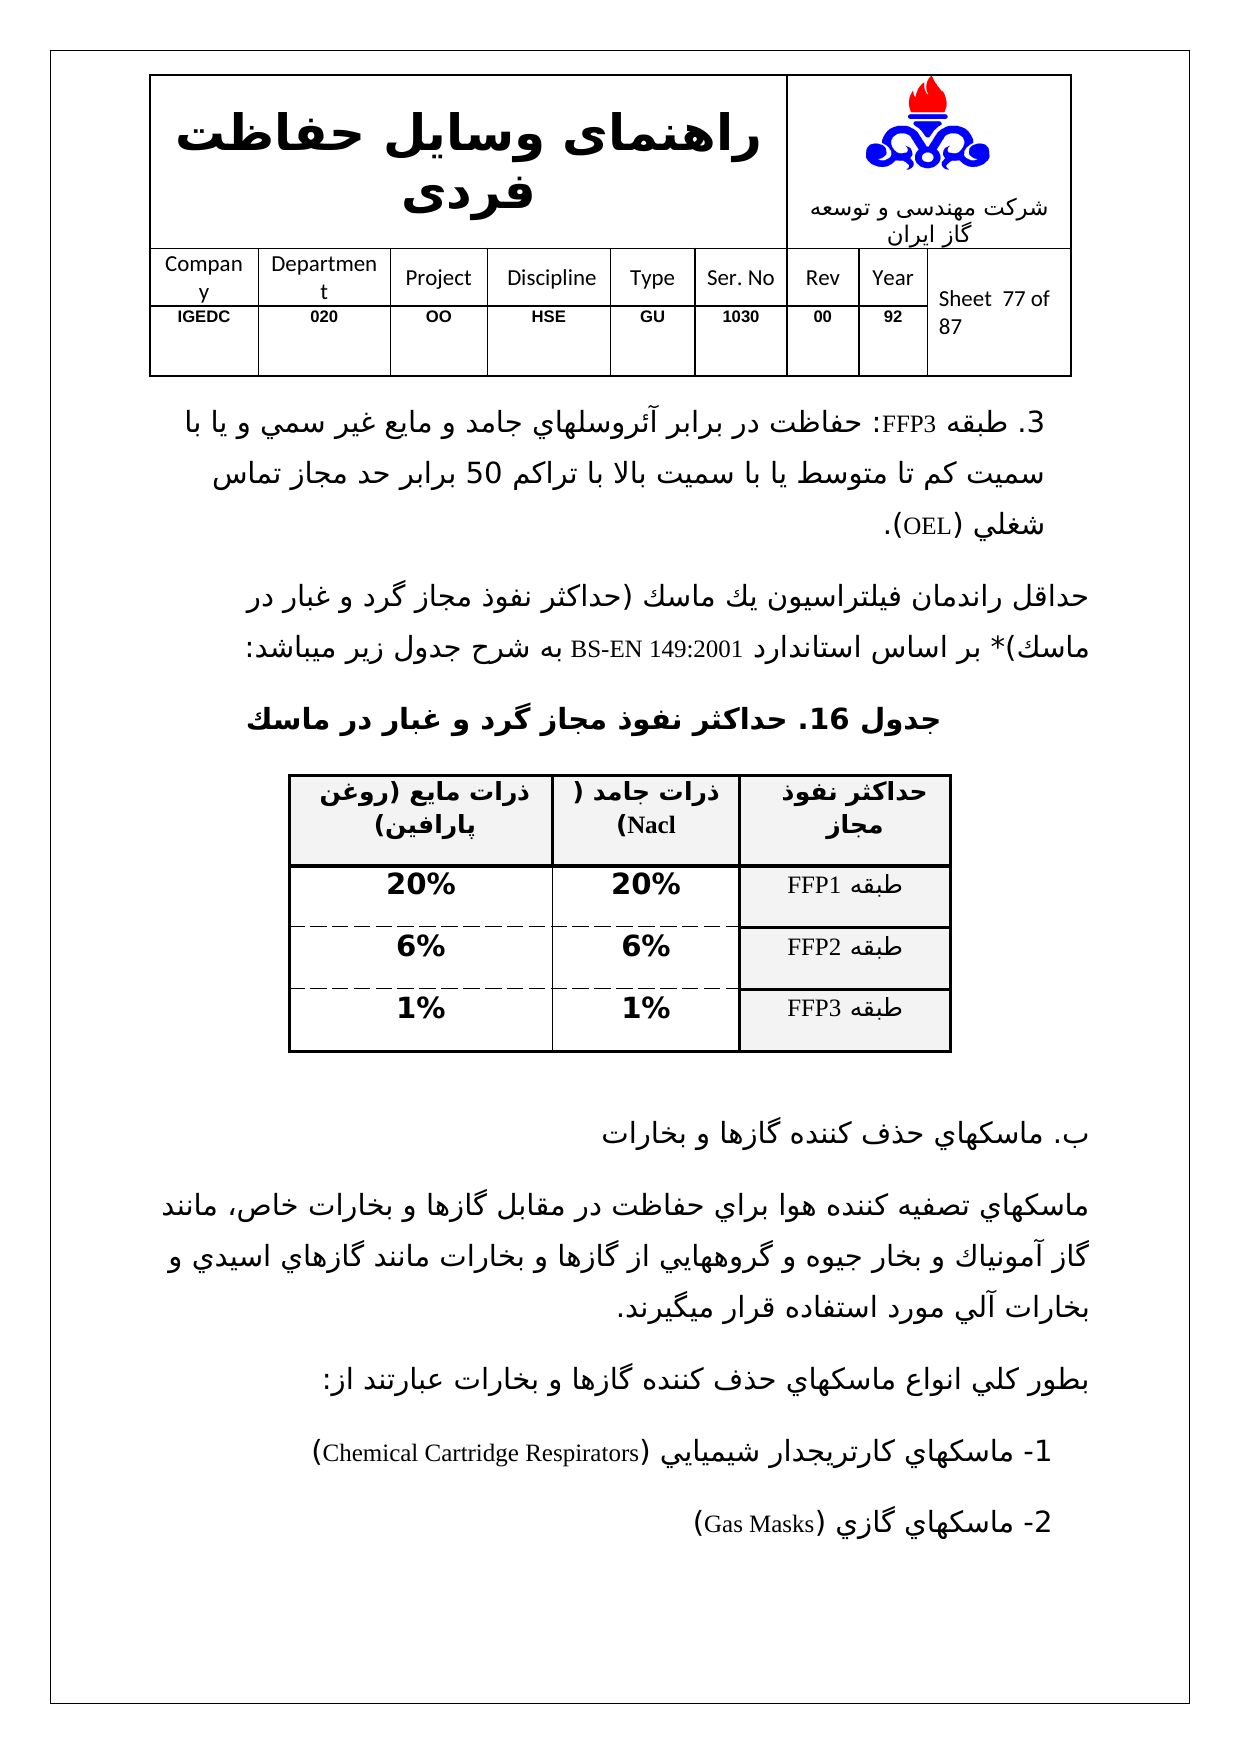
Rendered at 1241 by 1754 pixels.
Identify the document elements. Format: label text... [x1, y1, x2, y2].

text ب. ماسكهاي حذف كننده گازها و بخارات [150, 1117, 1090, 1151]
table_cell طبقه FFP1 [741, 868, 949, 926]
picture [853, 76, 1005, 170]
text 2- ماسكهاي گازي (Gas Masks) [150, 1506, 1053, 1540]
text 3. طبقه FFP3: حفاظت در برابر آئروسلهاي جامد و مايع غير سمي و يا با سميت كم تا متوسط يا با سميت بالا با تراكم 50 برابر حد مجاز تماس شغلي (OEL). [150, 405, 1045, 541]
table_header ذرات مايع (روغن پارافين) [291, 777, 551, 864]
text حداقل راندمان فيلتراسيون يك ماسك (حداكثر نفوذ مجاز گرد و غبار در ماسك)* بر اساس استاندارد BS-EN 149:2001 به شرح جدول زير ميباشد:‌ [150, 579, 1090, 664]
table_cell 1% [553, 988, 738, 1050]
table_cell طبقه FFP2 [741, 929, 949, 988]
text 1- ماسكهاي كارتريجدار شيميايي (Chemical Cartridge Respirators) [150, 1434, 1053, 1468]
table_header حداكثر نفوذ مجاز [741, 777, 949, 864]
table_cell 6% [291, 926, 552, 988]
text ماسكهاي تصفيه كننده هوا براي حفاظت در مقابل گازها و بخارات خاص، مانند گاز آمونياك و بخار جيوه و گروههايي از گازها و بخارات مانند گازهاي اسيدي و بخارات آلي مورد استفاده قرار ميگيرند. [150, 1188, 1090, 1324]
text بطور كلي انواع ماسكهاي حذف كننده گازها و بخارات عبارتند از: [150, 1362, 1090, 1396]
table_cell طبقه FFP3 [741, 991, 949, 1050]
table_cell 1% [291, 988, 552, 1050]
text جدول 16. حداكثر نفوذ مجاز گرد و غبار در ماسك [196, 702, 1049, 736]
table_header ذرات جامد (Nacl) [554, 777, 738, 864]
table_cell 6% [553, 926, 738, 988]
table_cell 20% [553, 868, 738, 926]
table_cell 20% [291, 868, 552, 926]
